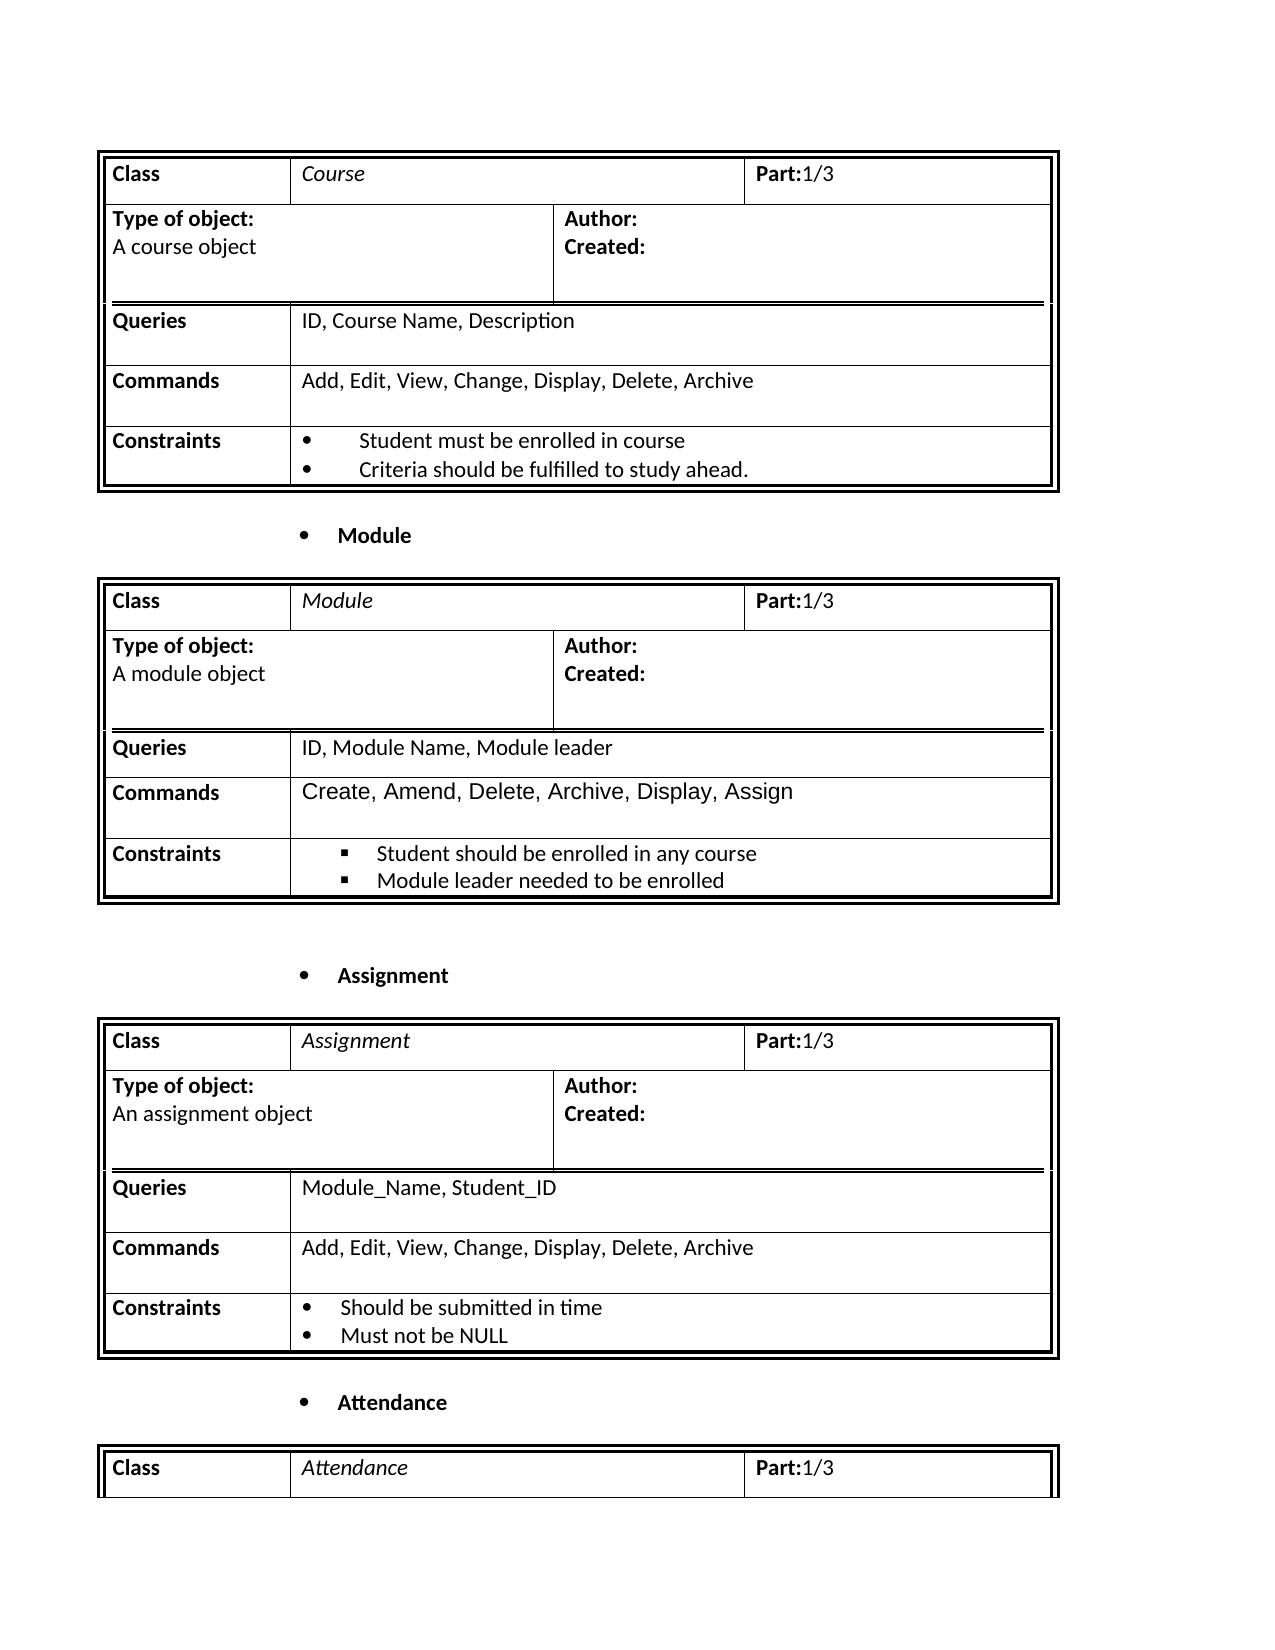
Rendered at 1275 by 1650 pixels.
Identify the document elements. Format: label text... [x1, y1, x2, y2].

table_header Class [101, 580, 290, 630]
table_cell Queries [101, 1168, 290, 1232]
table_cell Add, Edit, View, Change, Display, Delete, Archive [291, 1233, 1050, 1292]
table_header Attendance [291, 1453, 744, 1497]
table_cell Type of object: A course object [106, 205, 553, 301]
table_cell Commands [106, 778, 290, 838]
title Assignment [300, 961, 1125, 989]
table_cell Queries [101, 728, 290, 777]
table_cell Create, Amend, Delete, Archive, Display, Assign [291, 778, 1050, 838]
table_cell ID, Module Name, Module leader [291, 728, 1055, 777]
table_cell Should be submitted in time Must not be NULL [291, 1294, 1050, 1350]
title Attendance [300, 1388, 1125, 1416]
table_cell ID, Course Name, Description [291, 301, 1055, 365]
table_header Class [101, 153, 290, 203]
table_cell Module_Name, Student_ID [291, 1168, 1055, 1232]
table_header Class [101, 1020, 290, 1070]
table_cell Commands [106, 366, 290, 426]
table_cell Queries [101, 301, 290, 365]
table_cell Type of object: A module object [106, 631, 553, 728]
table_cell Author: Created: [554, 205, 1050, 301]
table_cell Commands [106, 1233, 290, 1292]
table_header Class [101, 1447, 290, 1497]
table_cell Author: Created: [554, 1071, 1050, 1168]
table_cell Student should be enrolled in any course Module leader needed to be enrolled [291, 839, 1050, 895]
table_cell Type of object: An assignment object [106, 1071, 553, 1168]
table_cell Add, Edit, View, Change, Display, Delete, Archive [291, 366, 1050, 426]
table_header Course [291, 159, 744, 203]
table_cell Student must be enrolled in course Criteria should be fulfilled to study ahead. [291, 427, 1050, 483]
table_header Part:1/3 [745, 580, 1055, 630]
table_header Assignment [291, 1026, 744, 1070]
table_header Module [291, 586, 744, 630]
table_cell Author: Created: [554, 631, 1050, 728]
table_cell Constraints [106, 839, 290, 895]
table_cell Constraints [106, 427, 290, 483]
table_header Part:1/3 [745, 153, 1055, 203]
table_header Part:1/3 [745, 1020, 1055, 1070]
title Module [300, 521, 1125, 549]
table_header Part:1/3 [745, 1447, 1055, 1497]
table_cell Constraints [106, 1294, 290, 1350]
